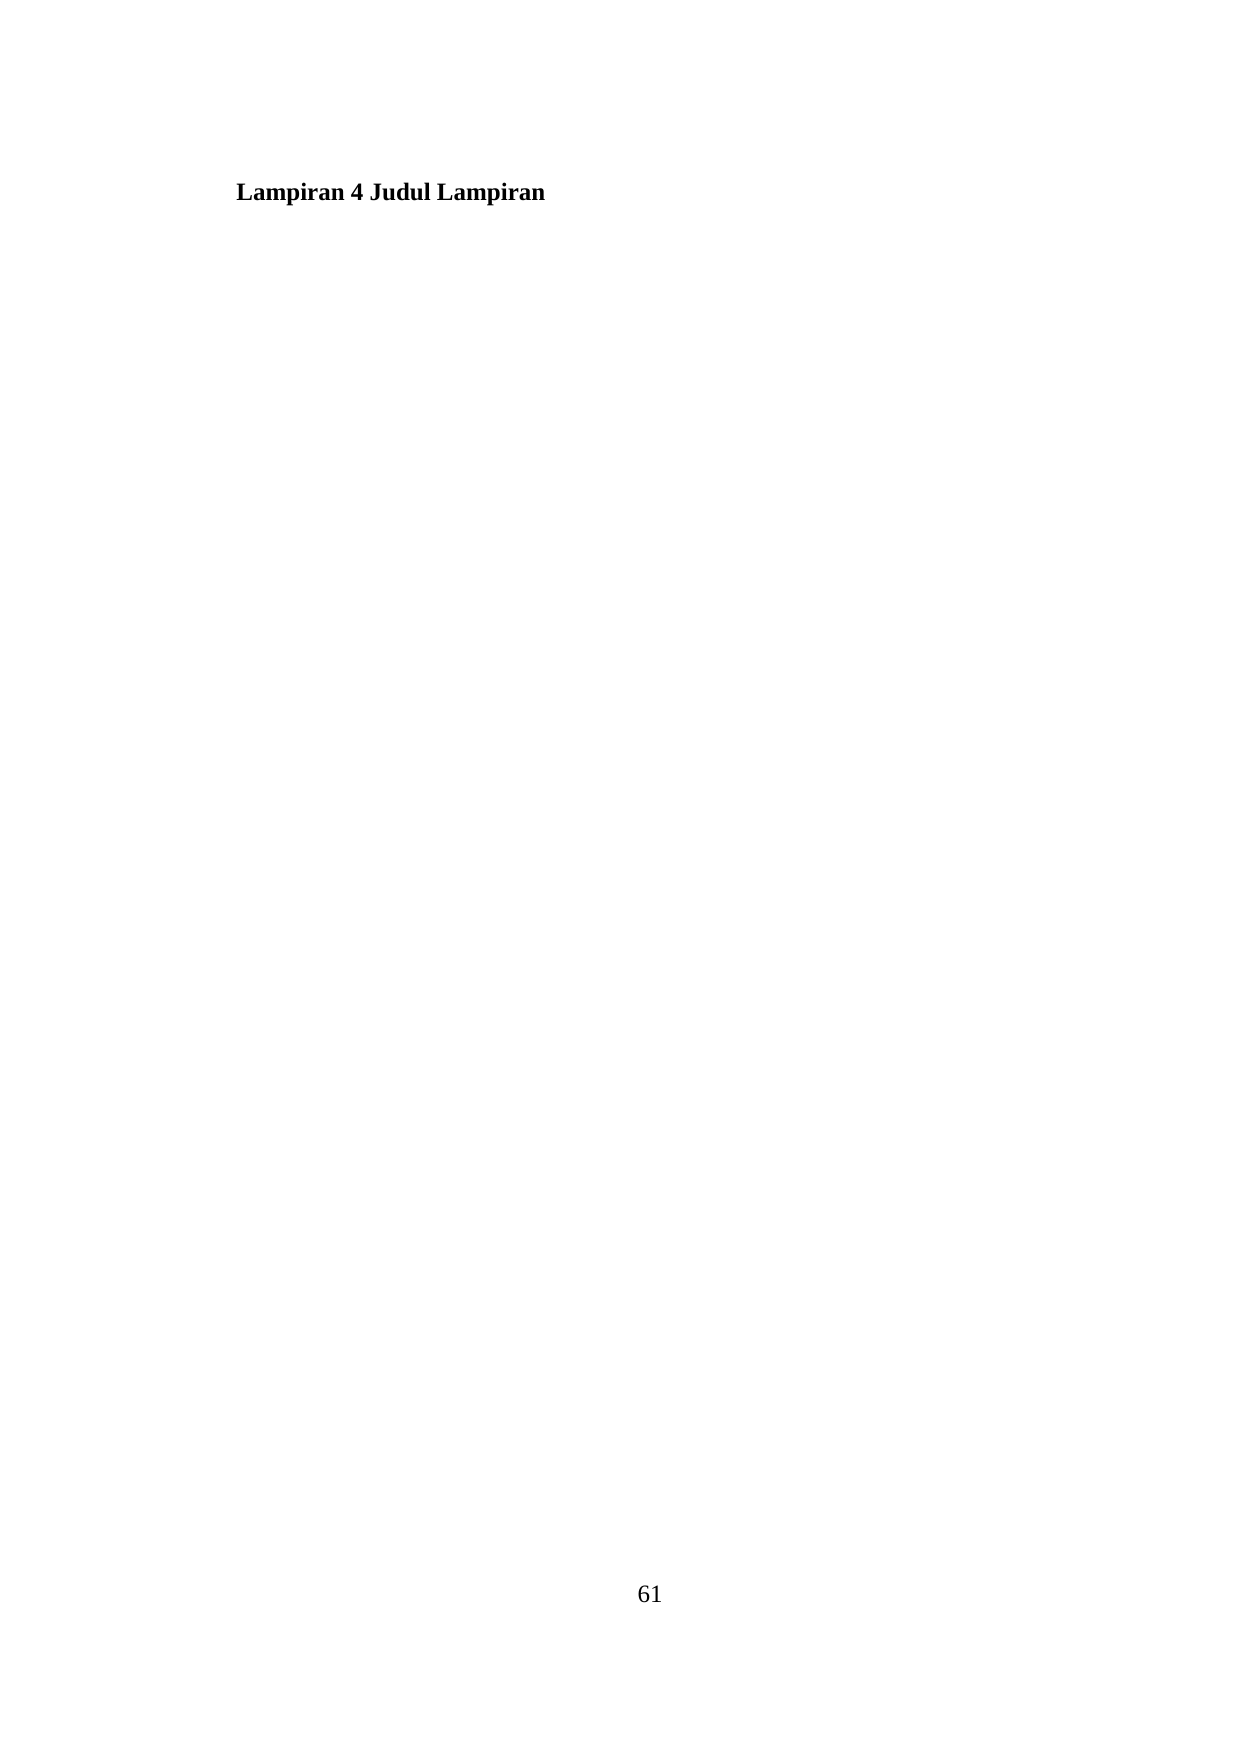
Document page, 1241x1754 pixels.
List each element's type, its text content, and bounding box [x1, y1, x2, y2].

text Lampiran 4 Judul Lampiran [236, 177, 1063, 206]
